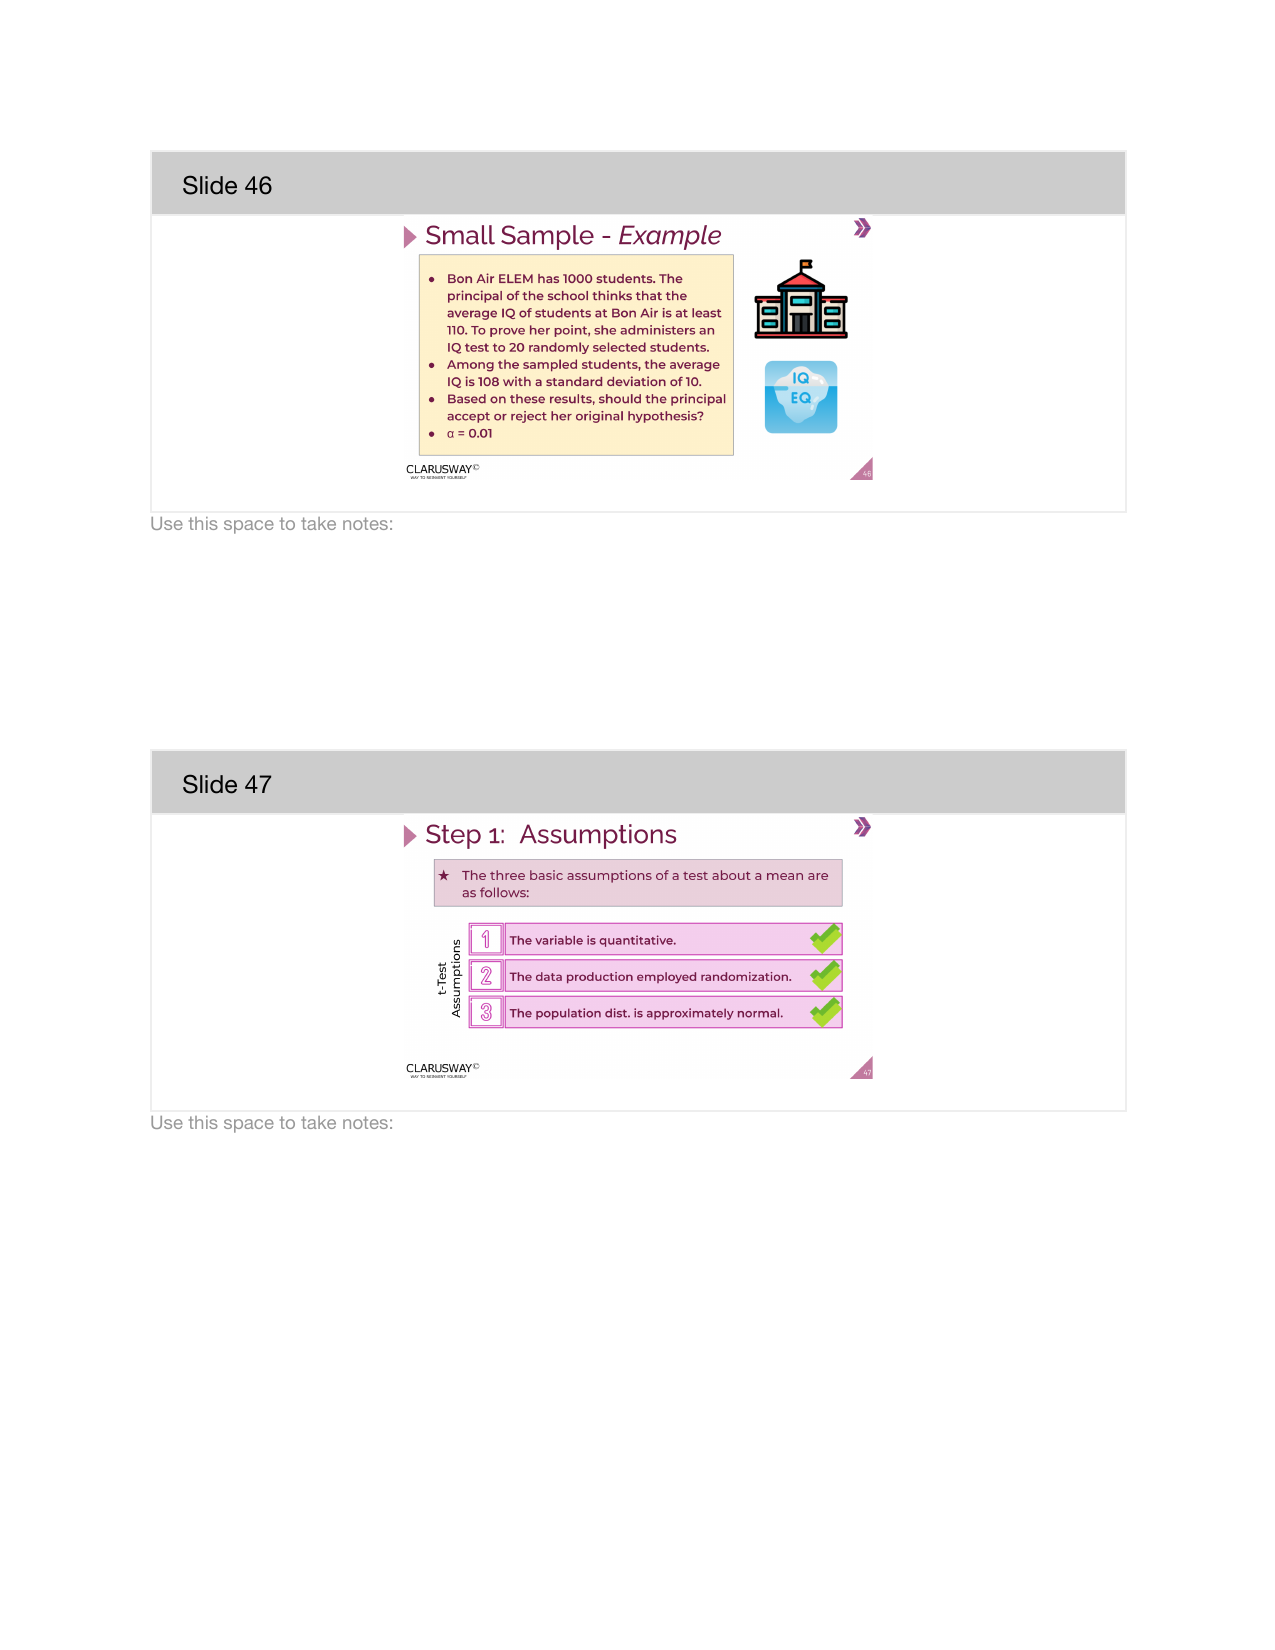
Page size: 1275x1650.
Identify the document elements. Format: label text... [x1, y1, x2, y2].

text Use this space to take notes: [150, 1112, 1125, 1135]
table_cell [152, 815, 1125, 1110]
picture [403, 814, 873, 1079]
table_cell [152, 216, 1125, 511]
picture [403, 215, 873, 480]
text Use this space to take notes: [150, 513, 1125, 536]
table_header Slide 46 [152, 152, 1125, 214]
table_header Slide 47 [152, 751, 1125, 813]
